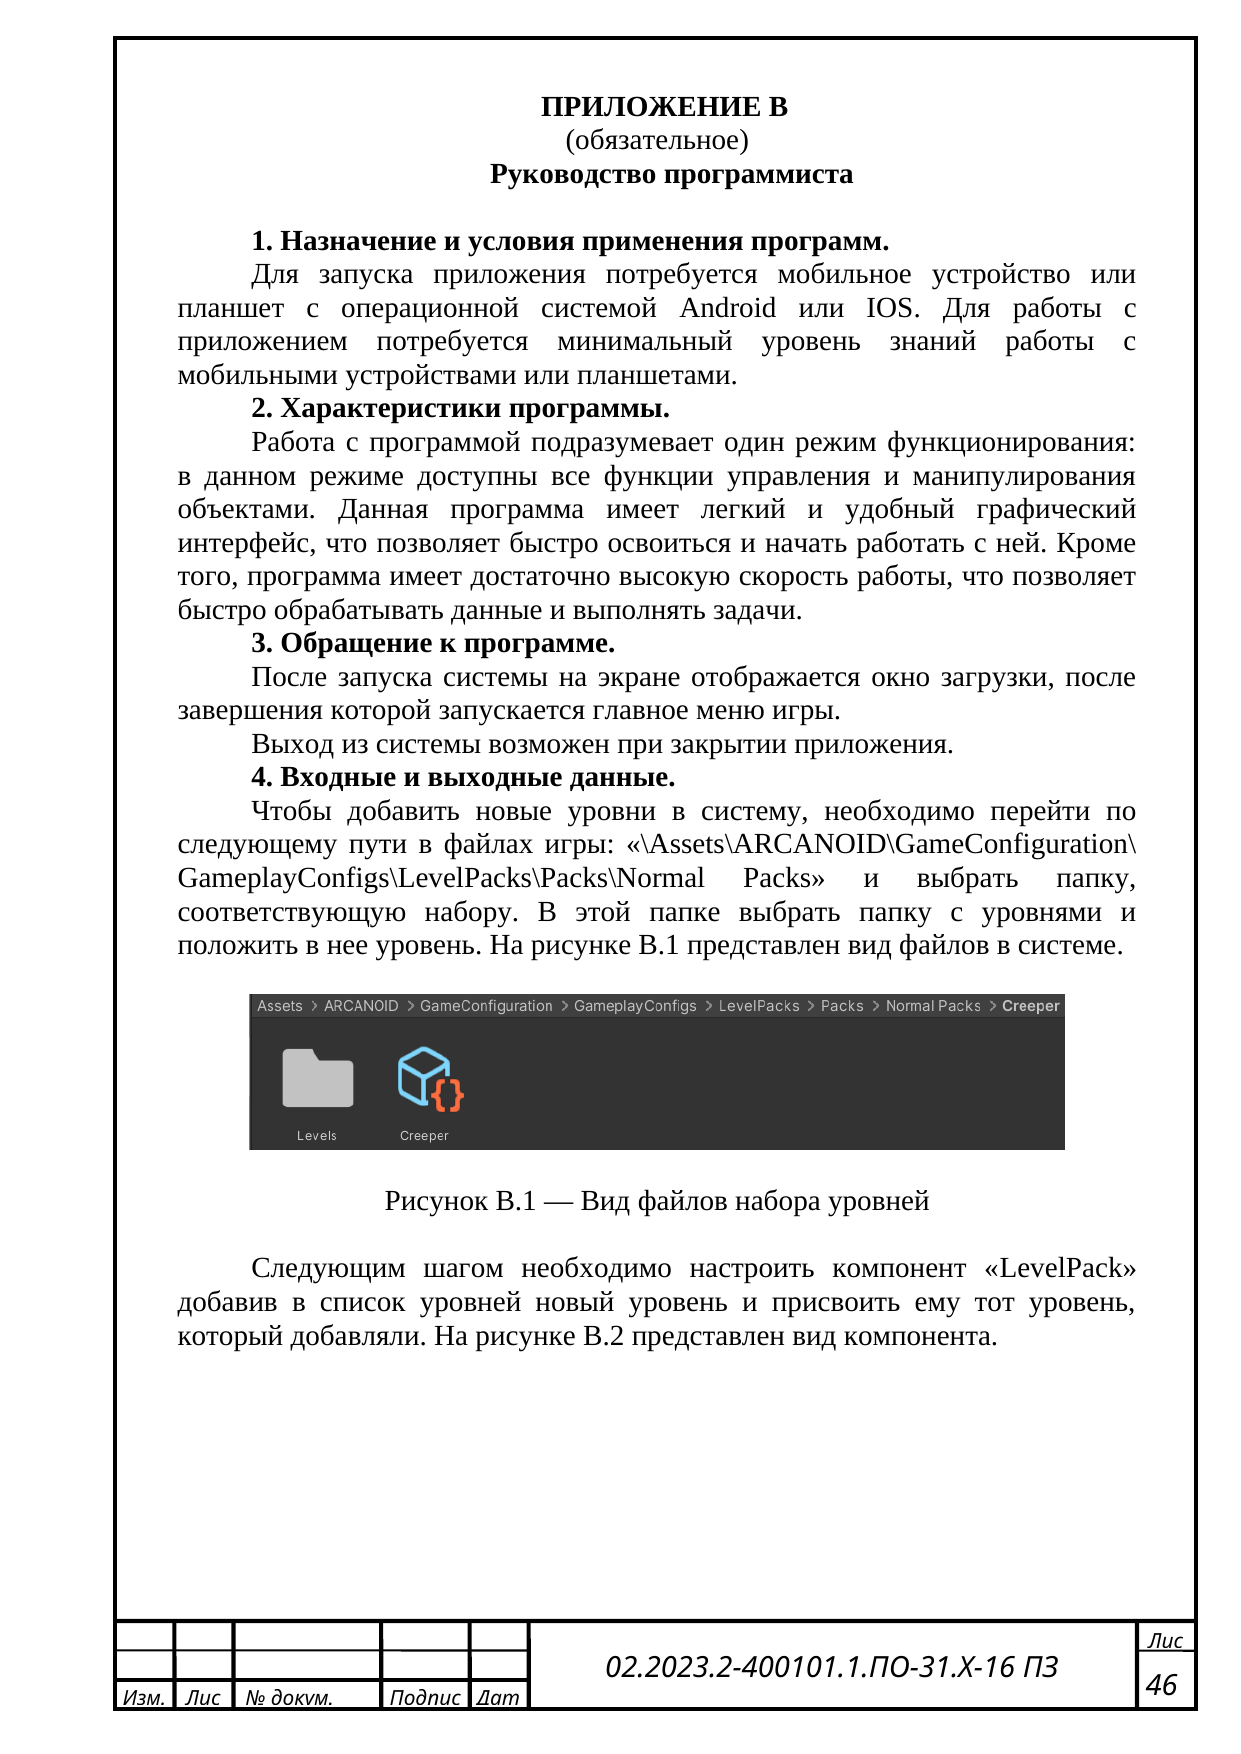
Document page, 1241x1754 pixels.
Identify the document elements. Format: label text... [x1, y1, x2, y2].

subtitle ПРИЛОЖЕНИЕ В [177, 89, 1152, 122]
text Работа с программой подразумевает один режим функционирования: в данном режиме доступны все функции управления и манипулирования объектами. Данная программа имеет легкий и удобный графический интерфейс, что позволяет быстро освоиться и начать работать с ней. Кроме того, программа имеет достаточно высокую скорость работы, что позволяет быстро обрабатывать данные и выполнять задачи. [177, 424, 1137, 625]
text 3. Обращение к программе. [177, 625, 1137, 659]
text 2. Характеристики программы. [177, 391, 1137, 424]
text Рисунок В.1 — Вид файлов набора уровней [177, 1183, 1137, 1217]
text После запуска системы на экране отображается окно загрузки, после завершения которой запускается главное меню игры. [177, 659, 1137, 726]
text 4. Входные и выходные данные. [177, 759, 1137, 793]
text Чтобы добавить новые уровни в систему, необходимо перейти по следующему пути в файлах игры: «\Assets\ARCANOID\GameConfiguration\ GameplayConfigs\LevelPacks\Packs\Normal Packs» и выбрать папку, соответствующую набору. В этой папке выбрать папку с уровнями и положить в нее уровень. На рисунке В.1 представлен вид файлов в системе. [177, 793, 1137, 961]
text Выход из системы возможен при закрытии приложения. [177, 726, 1137, 759]
text (обязательное) [177, 122, 1137, 156]
text Для запуска приложения потребуется мобильное устройство или планшет с операционной системой Android или IOS. Для работы с приложением потребуется минимальный уровень знаний работы с мобильными устройствами или планшетами. [177, 256, 1137, 391]
text Следующим шагом необходимо настроить компонент «LevelPack» добавив в список уровней новый уровень и присвоить ему тот уровень, который добавляли. На рисунке В.2 представлен вид компонента. [177, 1251, 1137, 1351]
text Руководство программиста [177, 156, 1167, 189]
picture [249, 994, 1065, 1150]
text 1. Назначение и условия применения программ. [177, 223, 1137, 256]
